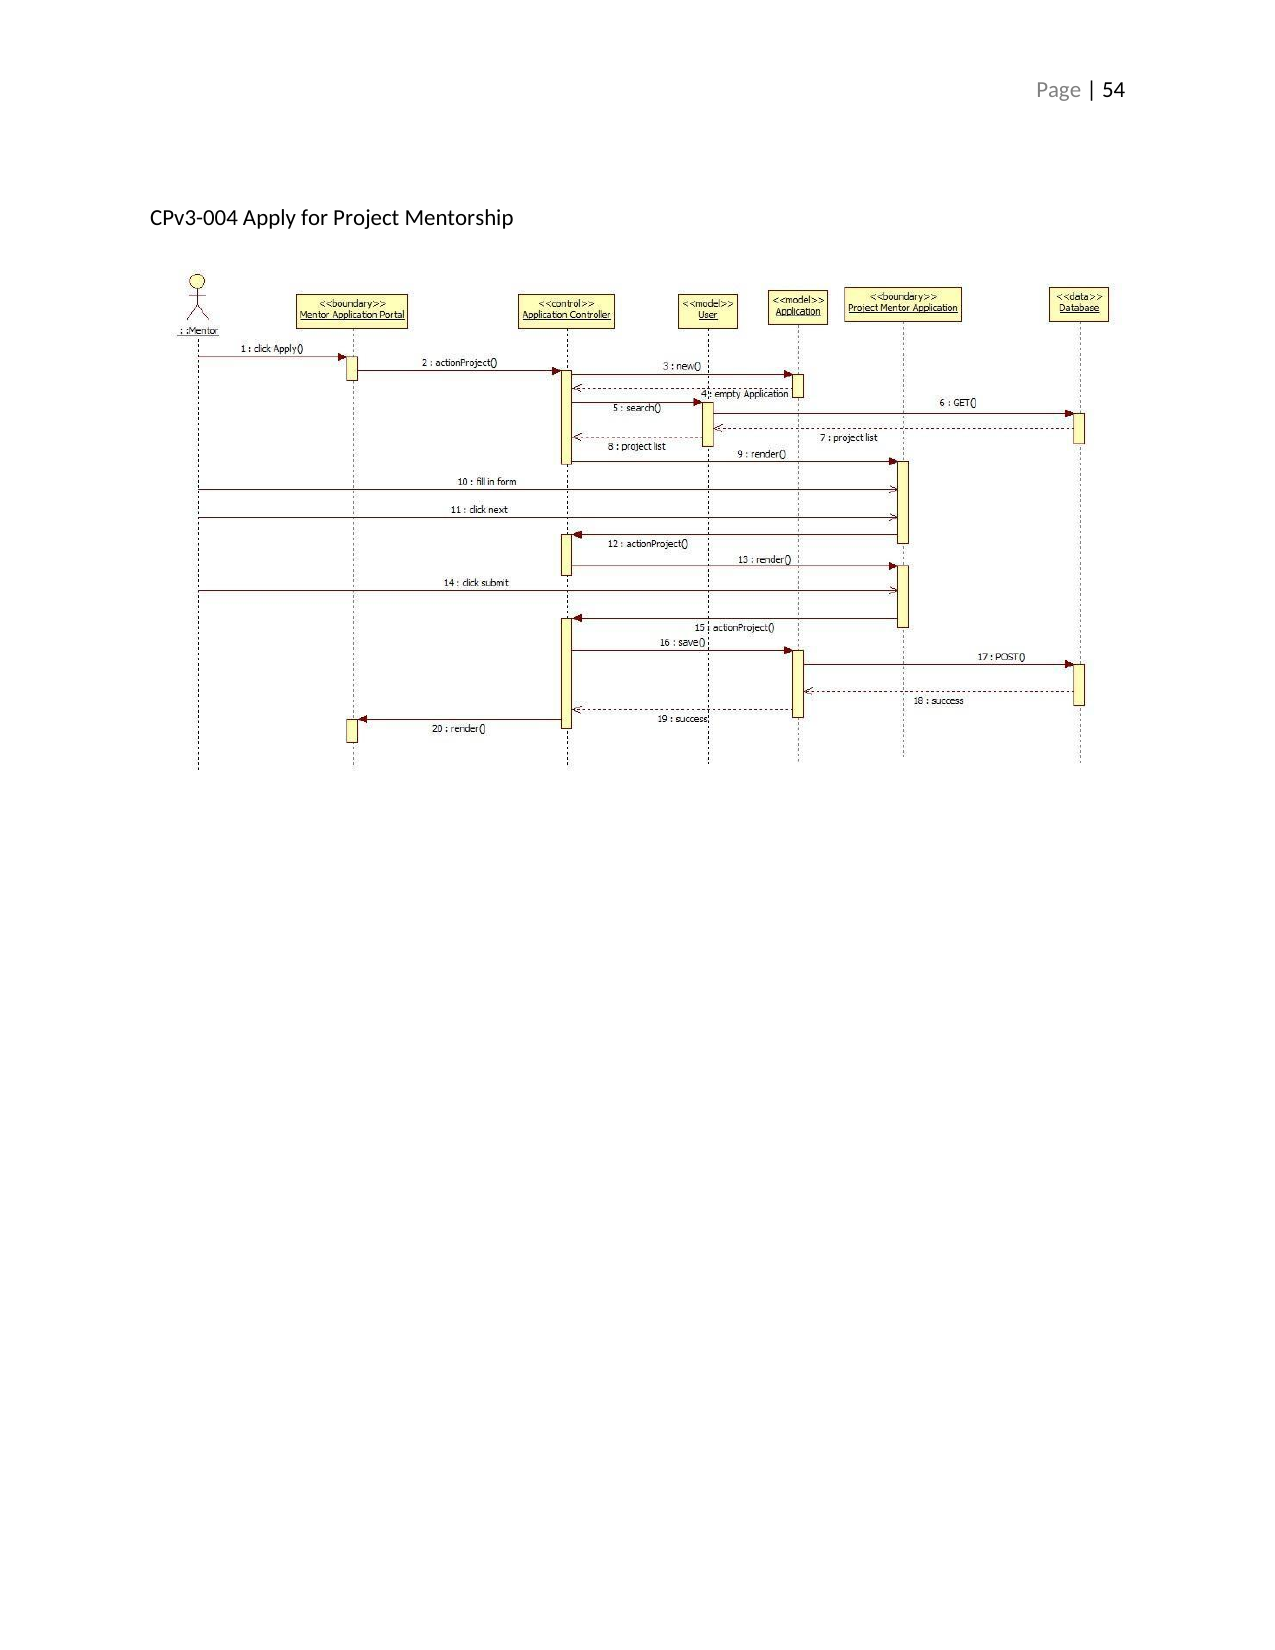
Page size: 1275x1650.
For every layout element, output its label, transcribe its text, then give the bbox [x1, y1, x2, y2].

picture [150, 256, 1125, 788]
text CPv3-004 Apply for Project Mentorship [150, 203, 1125, 231]
